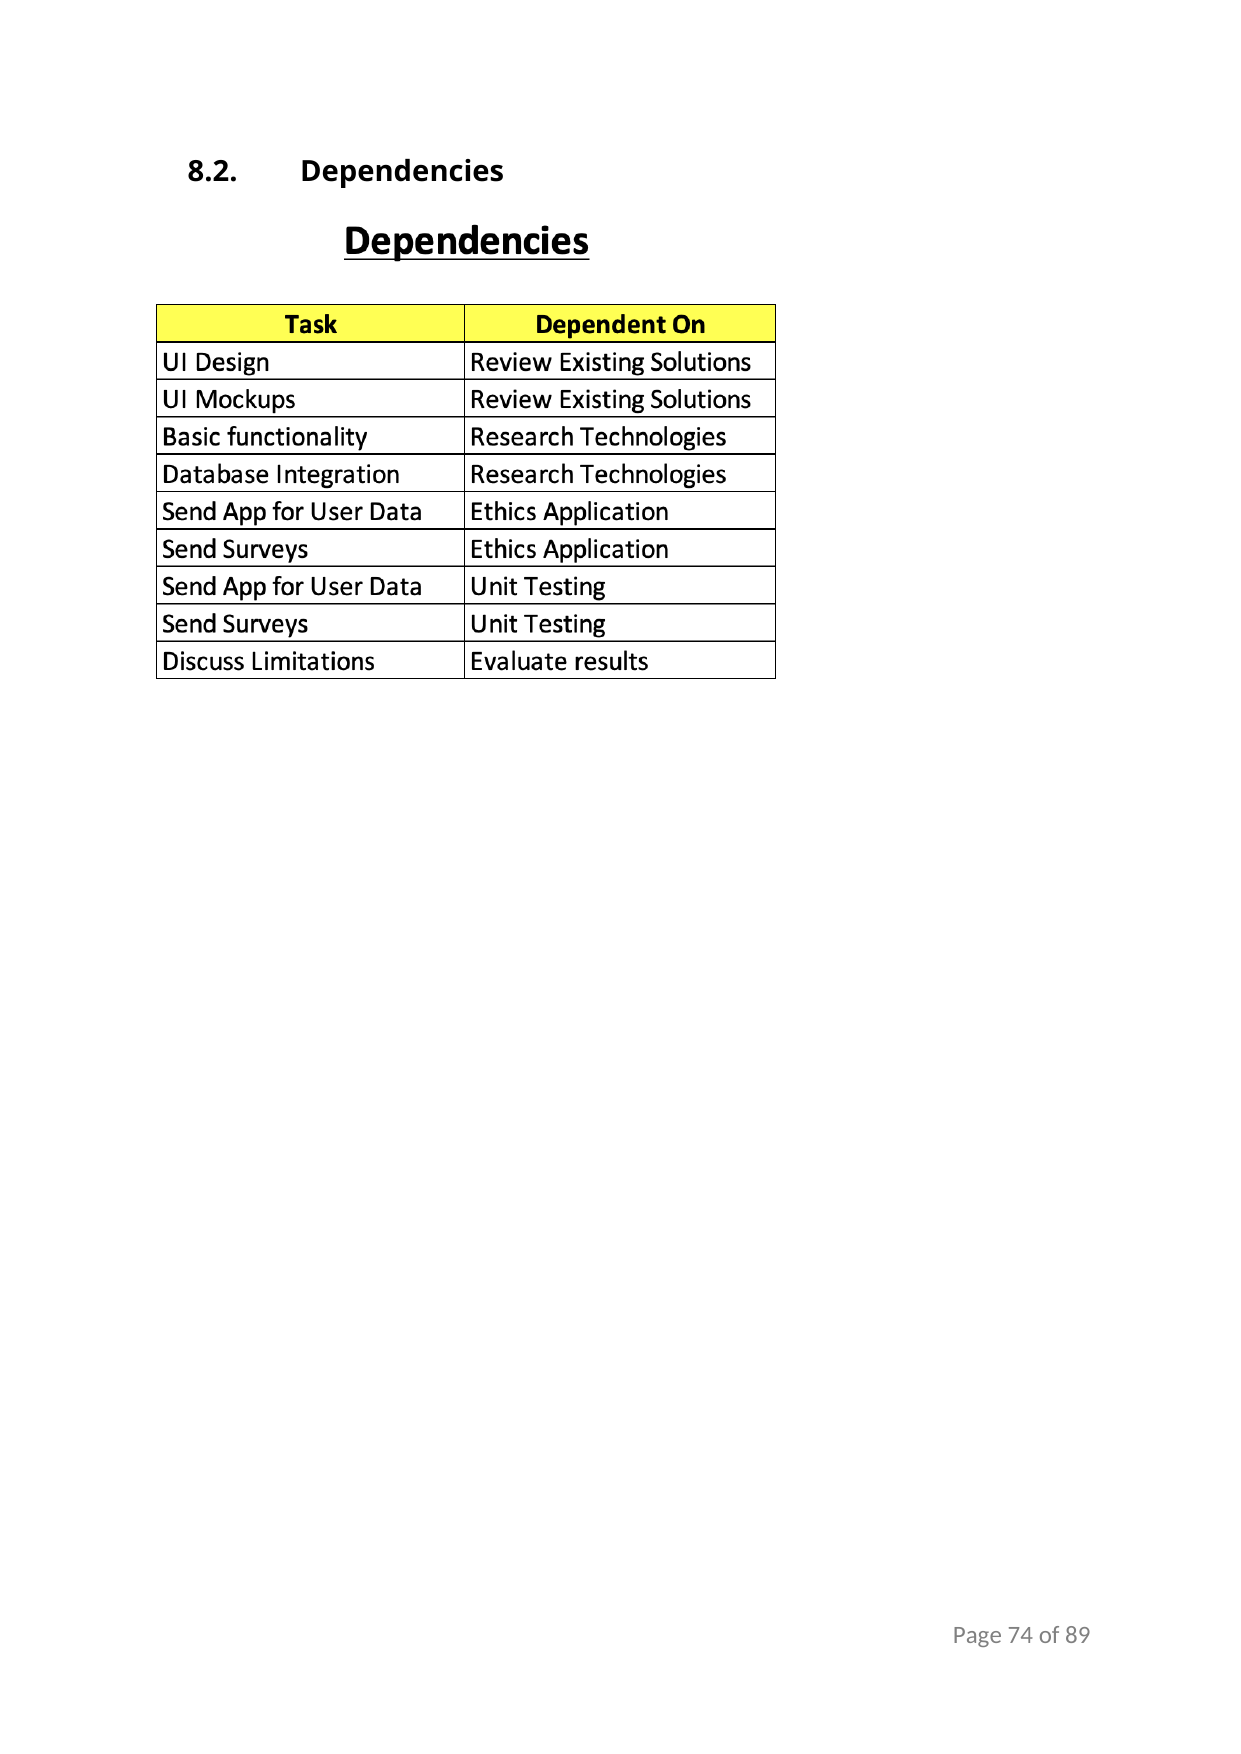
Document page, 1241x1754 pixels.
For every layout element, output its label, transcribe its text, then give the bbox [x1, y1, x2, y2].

picture [150, 223, 779, 684]
subtitle Dependencies [187, 150, 1090, 190]
